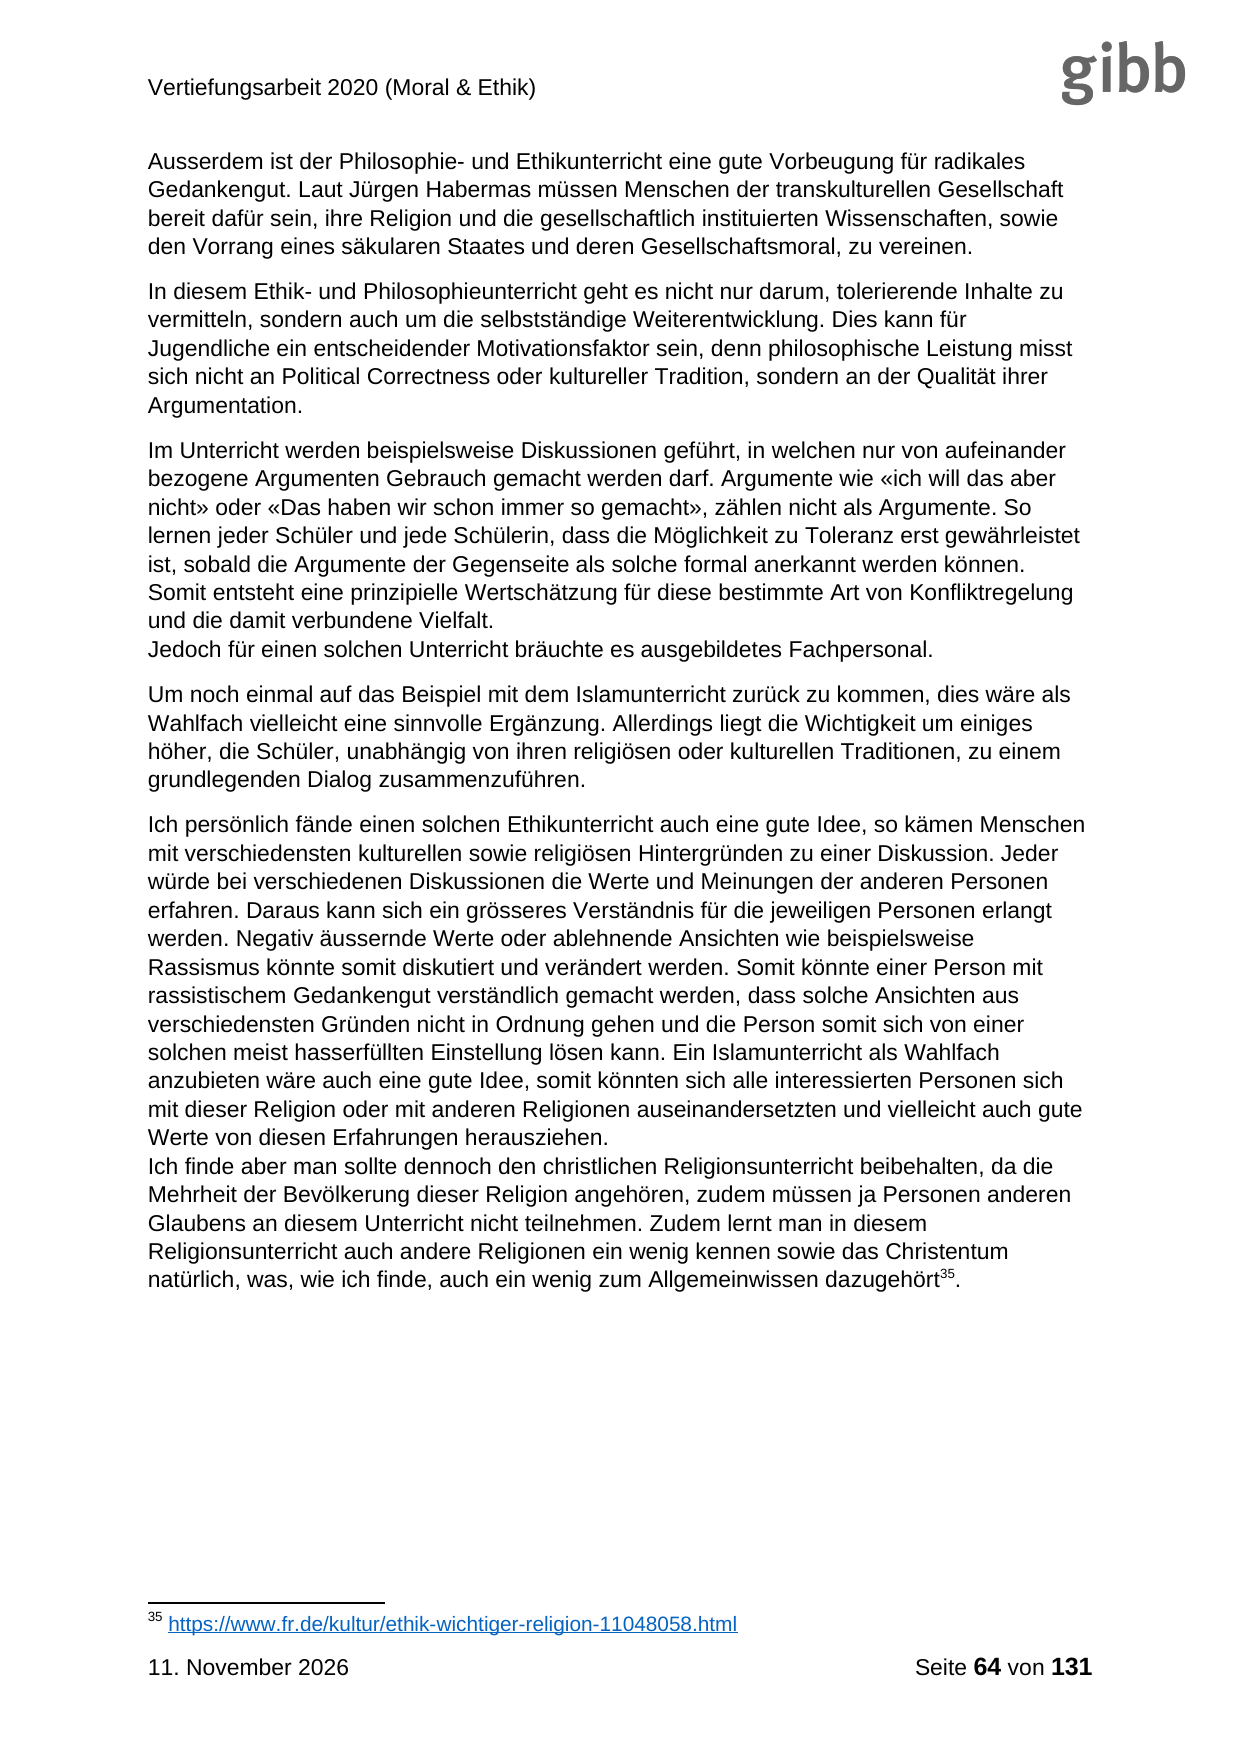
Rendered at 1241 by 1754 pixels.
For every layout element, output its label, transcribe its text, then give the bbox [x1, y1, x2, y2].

text Ich persönlich fände einen solchen Ethikunterricht auch eine gute Idee, so kämen Menschen mit verschiedensten kulturellen sowie religiösen Hintergründen zu einer Diskussion. Jeder würde bei verschiedenen Diskussionen die Werte und Meinungen der anderen Personen erfahren. Daraus kann sich ein grösseres Verständnis für die jeweiligen Personen erlangt werden. Negativ äussernde Werte oder ablehnende Ansichten wie beispielsweise Rassismus könnte somit diskutiert und verändert werden. Somit könnte einer Person mit rassistischem Gedankengut verständlich gemacht werden, dass solche Ansichten aus verschiedensten Gründen nicht in Ordnung gehen und die Person somit sich von einer solchen meist hasserfüllten Einstellung lösen kann. Ein Islamunterricht als Wahlfach anzubieten wäre auch eine gute Idee, somit könnten sich alle interessierten Personen sich mit dieser Religion oder mit anderen Religionen auseinandersetzten und vielleicht auch gute Werte von diesen Erfahrungen herausziehen. Ich finde aber man sollte dennoch den christlichen Religionsunterricht beibehalten, da die Mehrheit der Bevölkerung dieser Religion angehören, zudem müssen ja Personen anderen Glaubens an diesem Unterricht nicht teilnehmen. Zudem lernt man in diesem Religionsunterricht auch andere Religionen ein wenig kennen sowie das Christentum natürlich, was, wie ich finde, auch ein wenig zum Allgemeinwissen dazugehört. [148, 811, 1093, 1293]
text Ausserdem ist der Philosophie- und Ethikunterricht eine gute Vorbeugung für radikales Gedankengut. Laut Jürgen Habermas müssen Menschen der transkulturellen Gesellschaft bereit dafür sein, ihre Religion und die gesellschaftlich instituierten Wissenschaften, sowie den Vorrang eines säkularen Staates und deren Gesellschaftsmoral, zu vereinen. [148, 148, 1093, 259]
text In diesem Ethik- und Philosophieunterricht geht es nicht nur darum, tolerierende Inhalte zu vermitteln, sondern auch um die selbstständige Weiterentwicklung. Dies kann für Jugendliche ein entscheidender Motivationsfaktor sein, denn philosophische Leistung misst sich nicht an Political Correctness oder kultureller Tradition, sondern an der Qualität ihrer Argumentation. [148, 278, 1093, 418]
text Um noch einmal auf das Beispiel mit dem Islamunterricht zurück zu kommen, dies wäre als Wahlfach vielleicht eine sinnvolle Ergänzung. Allerdings liegt die Wichtigkeit um einiges höher, die Schüler, unabhängig von ihren religiösen oder kulturellen Traditionen, zu einem grundlegenden Dialog zusammenzuführen. [148, 681, 1093, 793]
picture [1060, 39, 1187, 107]
text Im Unterricht werden beispielsweise Diskussionen geführt, in welchen nur von aufeinander bezogene Argumenten Gebrauch gemacht werden darf. Argumente wie «ich will das aber nicht» oder «Das haben wir schon immer so gemacht», zählen nicht als Argumente. So lernen jeder Schüler und jede Schülerin, dass die Möglichkeit zu Toleranz erst gewährleistet ist, sobald die Argumente der Gegenseite als solche formal anerkannt werden können. Somit entsteht eine prinzipielle Wertschätzung für diese bestimmte Art von Konfliktregelung und die damit verbundene Vielfalt. Jedoch für einen solchen Unterricht bräuchte es ausgebildetes Fachpersonal. [148, 437, 1093, 662]
